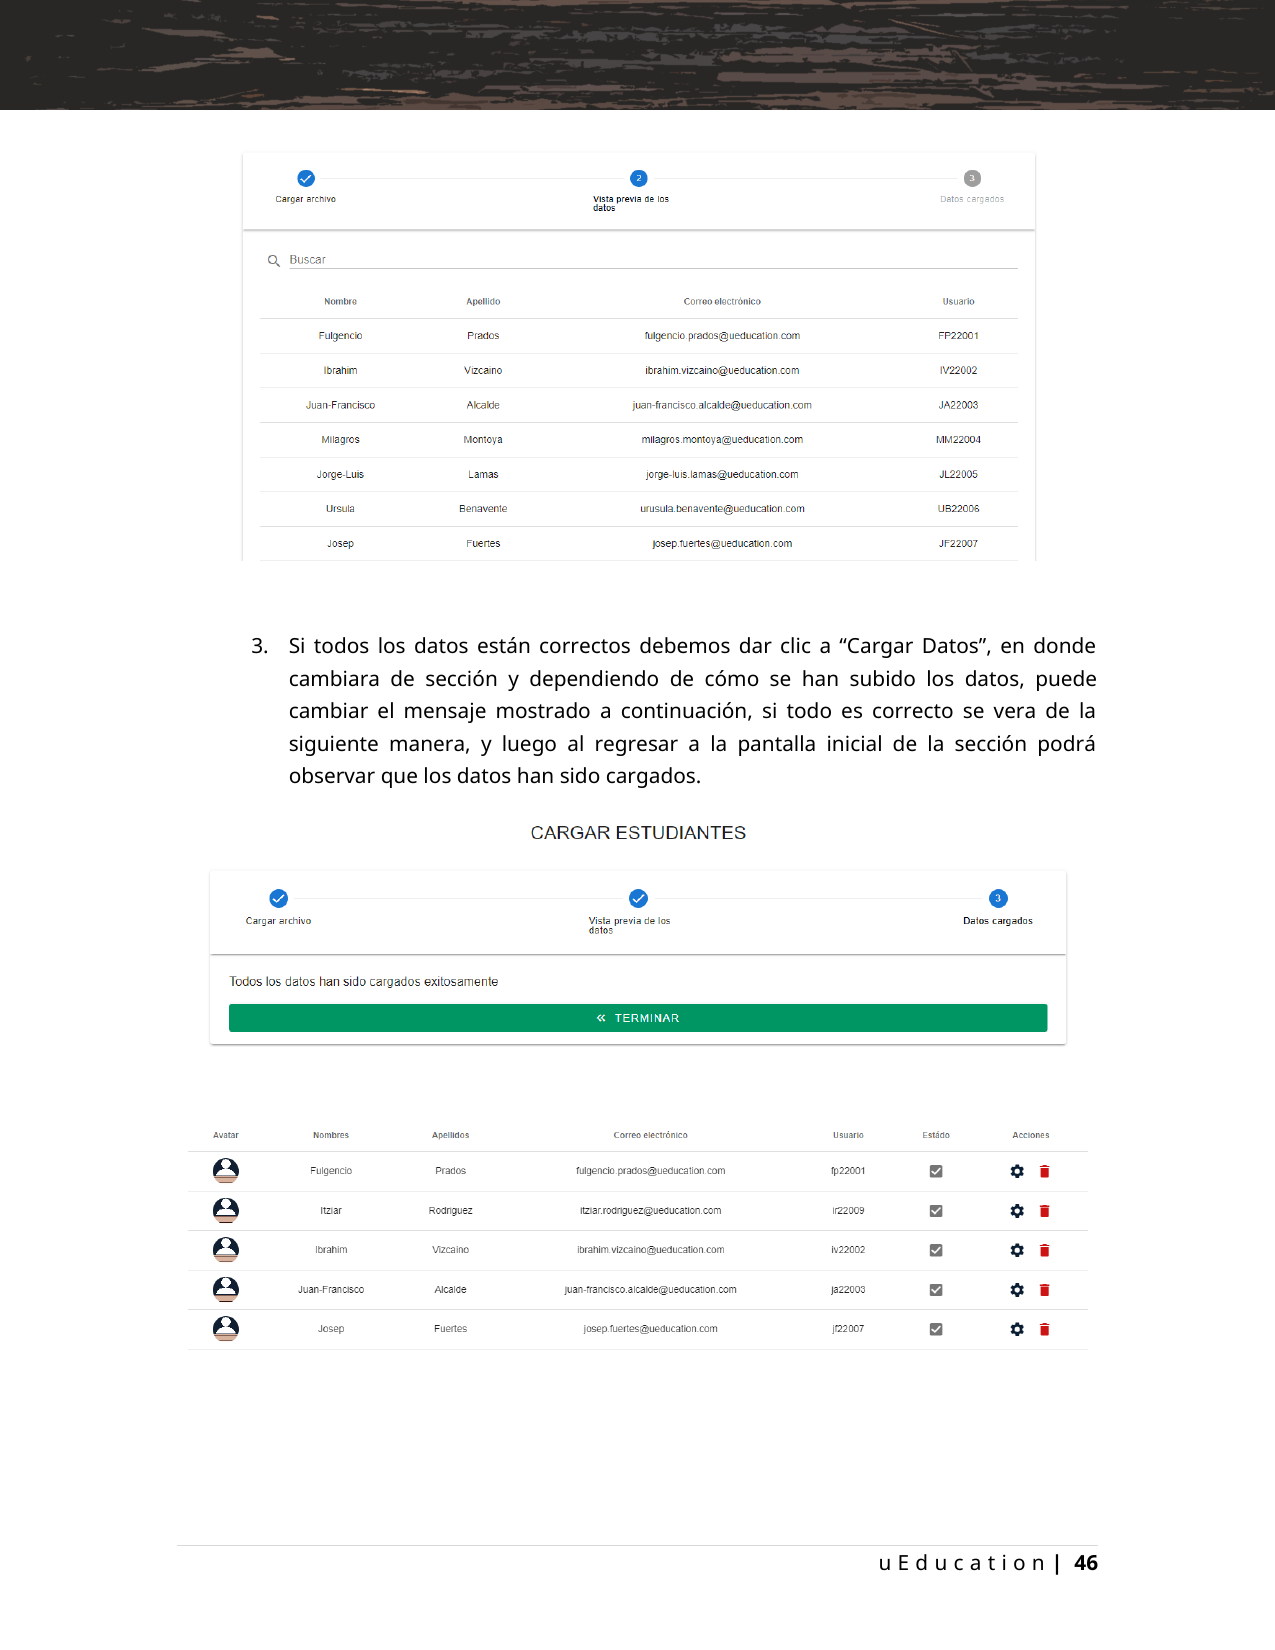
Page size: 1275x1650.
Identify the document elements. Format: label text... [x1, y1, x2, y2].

picture [238, 147, 1037, 561]
picture [184, 1117, 1091, 1354]
list Si todos los datos están correctos debemos dar clic a “Cargar Datos”, en donde cambiara de sección y dependiendo de cómo se han subido los datos, puede cambiar el mensaje mostrado a continuación, si todo es correcto se vera de la siguiente manera, y luego al regresar a la pantalla inicial de la sección podrá observar que los datos han sido cargados. [251, 631, 1098, 790]
picture [0, 0, 1275, 110]
picture [206, 810, 1069, 1047]
